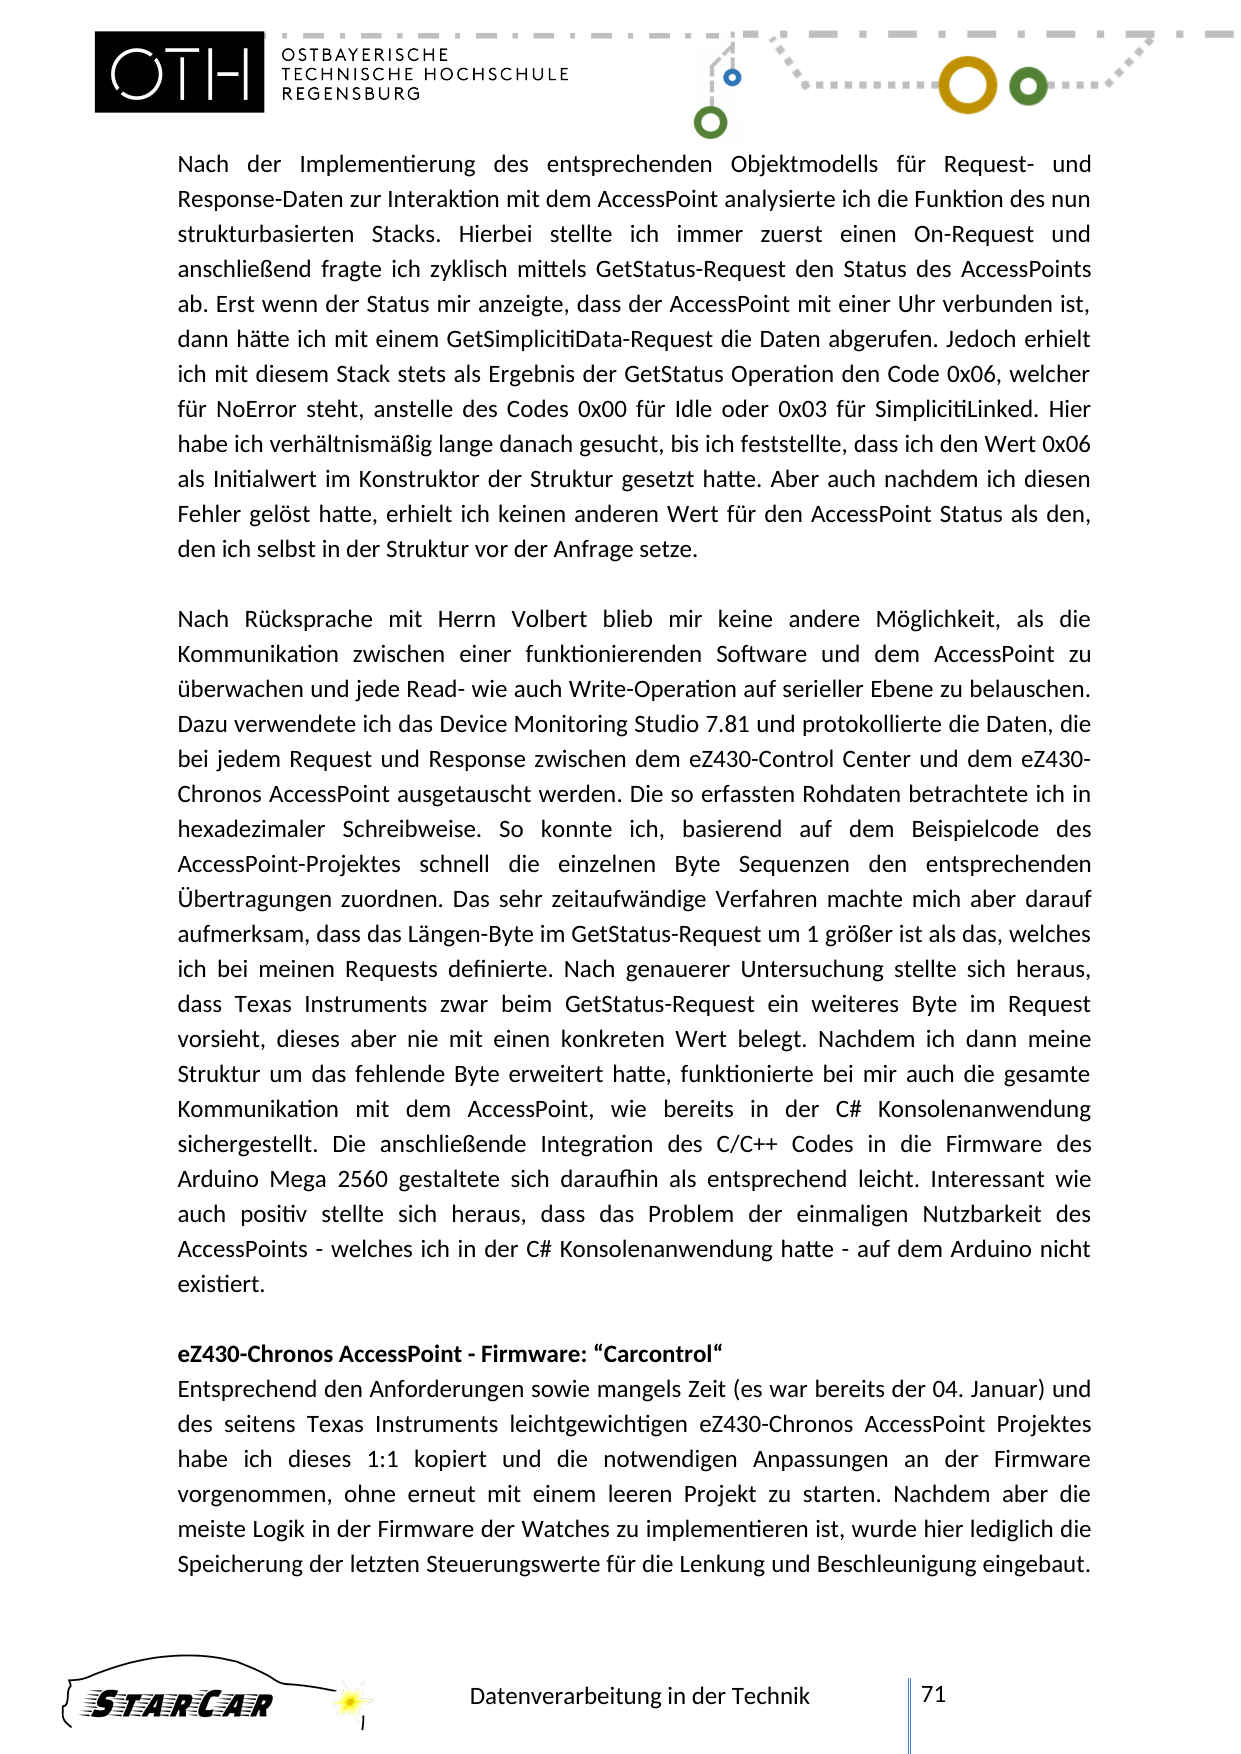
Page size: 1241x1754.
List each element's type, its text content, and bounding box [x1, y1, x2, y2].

picture [54, 1651, 380, 1730]
text eZ430-Chronos AccessPoint - Firmware: “Carcontrol“ [177, 1338, 1092, 1368]
text Nach Rücksprache mit Herrn Volbert blieb mir keine andere Möglichkeit, als die Kommunikation zwischen einer funktionierenden Software und dem AccessPoint zu überwachen und jede Read- wie auch Write-Operation auf serieller Ebene zu belauschen. Dazu verwendete ich das Device Monitoring Studio 7.81 und protokollierte die Daten, die bei jedem Request und Response zwischen dem eZ430-Control Center und dem eZ430-Chronos AccessPoint ausgetauscht werden. Die so erfassten Rohdaten betrachtete ich in hexadezimaler Schreibweise. So konnte ich, basierend auf dem Beispielcode des AccessPoint-Projektes schnell die einzelnen Byte Sequenzen den entsprechenden Übertragungen zuordnen. Das sehr zeitaufwändige Verfahren machte mich aber darauf aufmerksam, dass das Längen-Byte im GetStatus-Request um 1 größer ist als das, welches ich bei meinen Requests definierte. Nach genauerer Untersuchung stellte sich heraus, dass Texas Instruments zwar beim GetStatus-Request ein weiteres Byte im Request vorsieht, dieses aber nie mit einen konkreten Wert belegt. Nachdem ich dann meine Struktur um das fehlende Byte erweitert hatte, funktionierte bei mir auch die gesamte Kommunikation mit dem AccessPoint, wie bereits in der C# Konsolenanwendung sichergestellt. Die anschließende Integration des C/C++ Codes in die Firmware des Arduino Mega 2560 gestaltete sich daraufhin als entsprechend leicht. Interessant wie auch positiv stellte sich heraus, dass das Problem der einmaligen Nutzbarkeit des AccessPoints - welches ich in der C# Konsolenanwendung hatte - auf dem Arduino nicht existiert. [177, 603, 1092, 1298]
picture [94, 15, 1237, 145]
text Nach der Implementierung des entsprechenden Objektmodells für Request- und Response-Daten zur Interaktion mit dem AccessPoint analysierte ich die Funktion des nun strukturbasierten Stacks. Hierbei stellte ich immer zuerst einen On-Request und anschließend fragte ich zyklisch mittels GetStatus-Request den Status des AccessPoints ab. Erst wenn der Status mir anzeigte, dass der AccessPoint mit einer Uhr verbunden ist, dann hätte ich mit einem GetSimplicitiData-Request die Daten abgerufen. Jedoch erhielt ich mit diesem Stack stets als Ergebnis der GetStatus Operation den Code 0x06, welcher für NoError steht, anstelle des Codes 0x00 für Idle oder 0x03 für SimplicitiLinked. Hier habe ich verhältnismäßig lange danach gesucht, bis ich feststellte, dass ich den Wert 0x06 als Initialwert im Konstruktor der Struktur gesetzt hatte. Aber auch nachdem ich diesen Fehler gelöst hatte, erhielt ich keinen anderen Wert für den AccessPoint Status als den, den ich selbst in der Struktur vor der Anfrage setze. [177, 148, 1092, 563]
